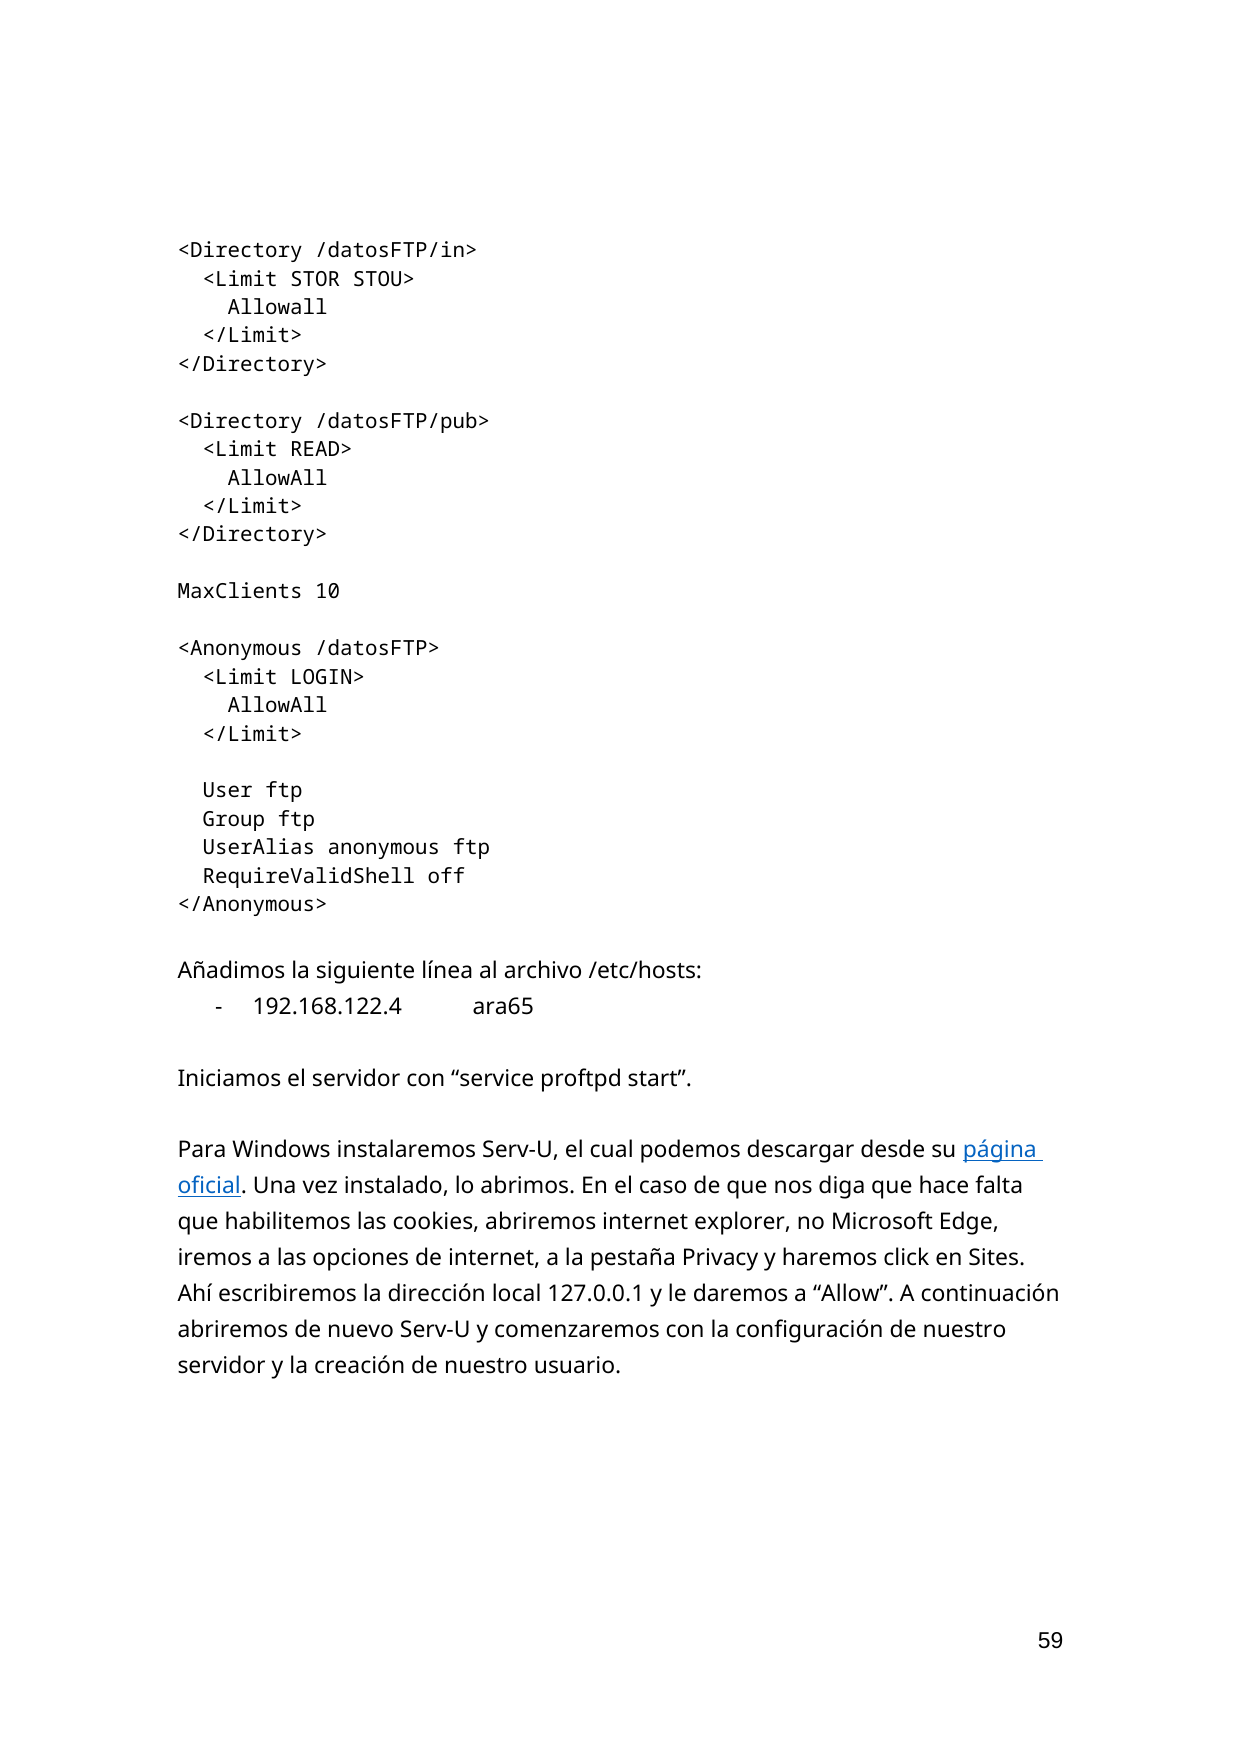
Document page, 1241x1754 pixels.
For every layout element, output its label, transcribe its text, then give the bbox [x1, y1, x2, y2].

text </Directory> [177, 349, 1063, 377]
text AllowAll [177, 690, 1063, 719]
text Group ftp [177, 804, 1063, 832]
text <Directory /datosFTP/in> [177, 235, 1063, 264]
text MaxClients 10 [177, 576, 1063, 605]
text Añadimos la siguiente línea al archivo /etc/hosts: [177, 954, 1063, 985]
text Allowall [177, 292, 1063, 321]
text <Limit LOGIN> [177, 662, 1063, 690]
text </Limit> [177, 719, 1063, 747]
text </Anonymous> [177, 889, 1063, 918]
text <Directory /datosFTP/pub> [177, 406, 1063, 434]
list 192.168.122.4 ara65 [215, 989, 1063, 1021]
text <Limit STOR STOU> [177, 264, 1063, 292]
text AllowAll [177, 463, 1063, 491]
text Iniciamos el servidor con “service proftpd start”. [177, 1061, 1063, 1093]
text User ftp [177, 776, 1063, 804]
text </Directory> [177, 519, 1063, 548]
text <Anonymous /datosFTP> [177, 633, 1063, 662]
text </Limit> [177, 321, 1063, 349]
text UserAlias anonymous ftp [177, 832, 1063, 861]
text RequireValidShell off [177, 861, 1063, 889]
text </Limit> [177, 491, 1063, 519]
text <Limit READ> [177, 434, 1063, 463]
text Para Windows instalaremos Serv-U, el cual podemos descargar desde su página oficial. Una vez instalado, lo abrimos. En el caso de que nos diga que hace falta que habilitemos las cookies, abriremos internet explorer, no Microsoft Edge, iremos a las opciones de internet, a la pestaña Privacy y haremos click en Sites. Ahí escribiremos la dirección local 127.0.0.1 y le daremos a “Allow”. A continuación abriremos de nuevo Serv-U y comenzaremos con la configuración de nuestro servidor y la creación de nuestro usuario. [177, 1133, 1063, 1380]
